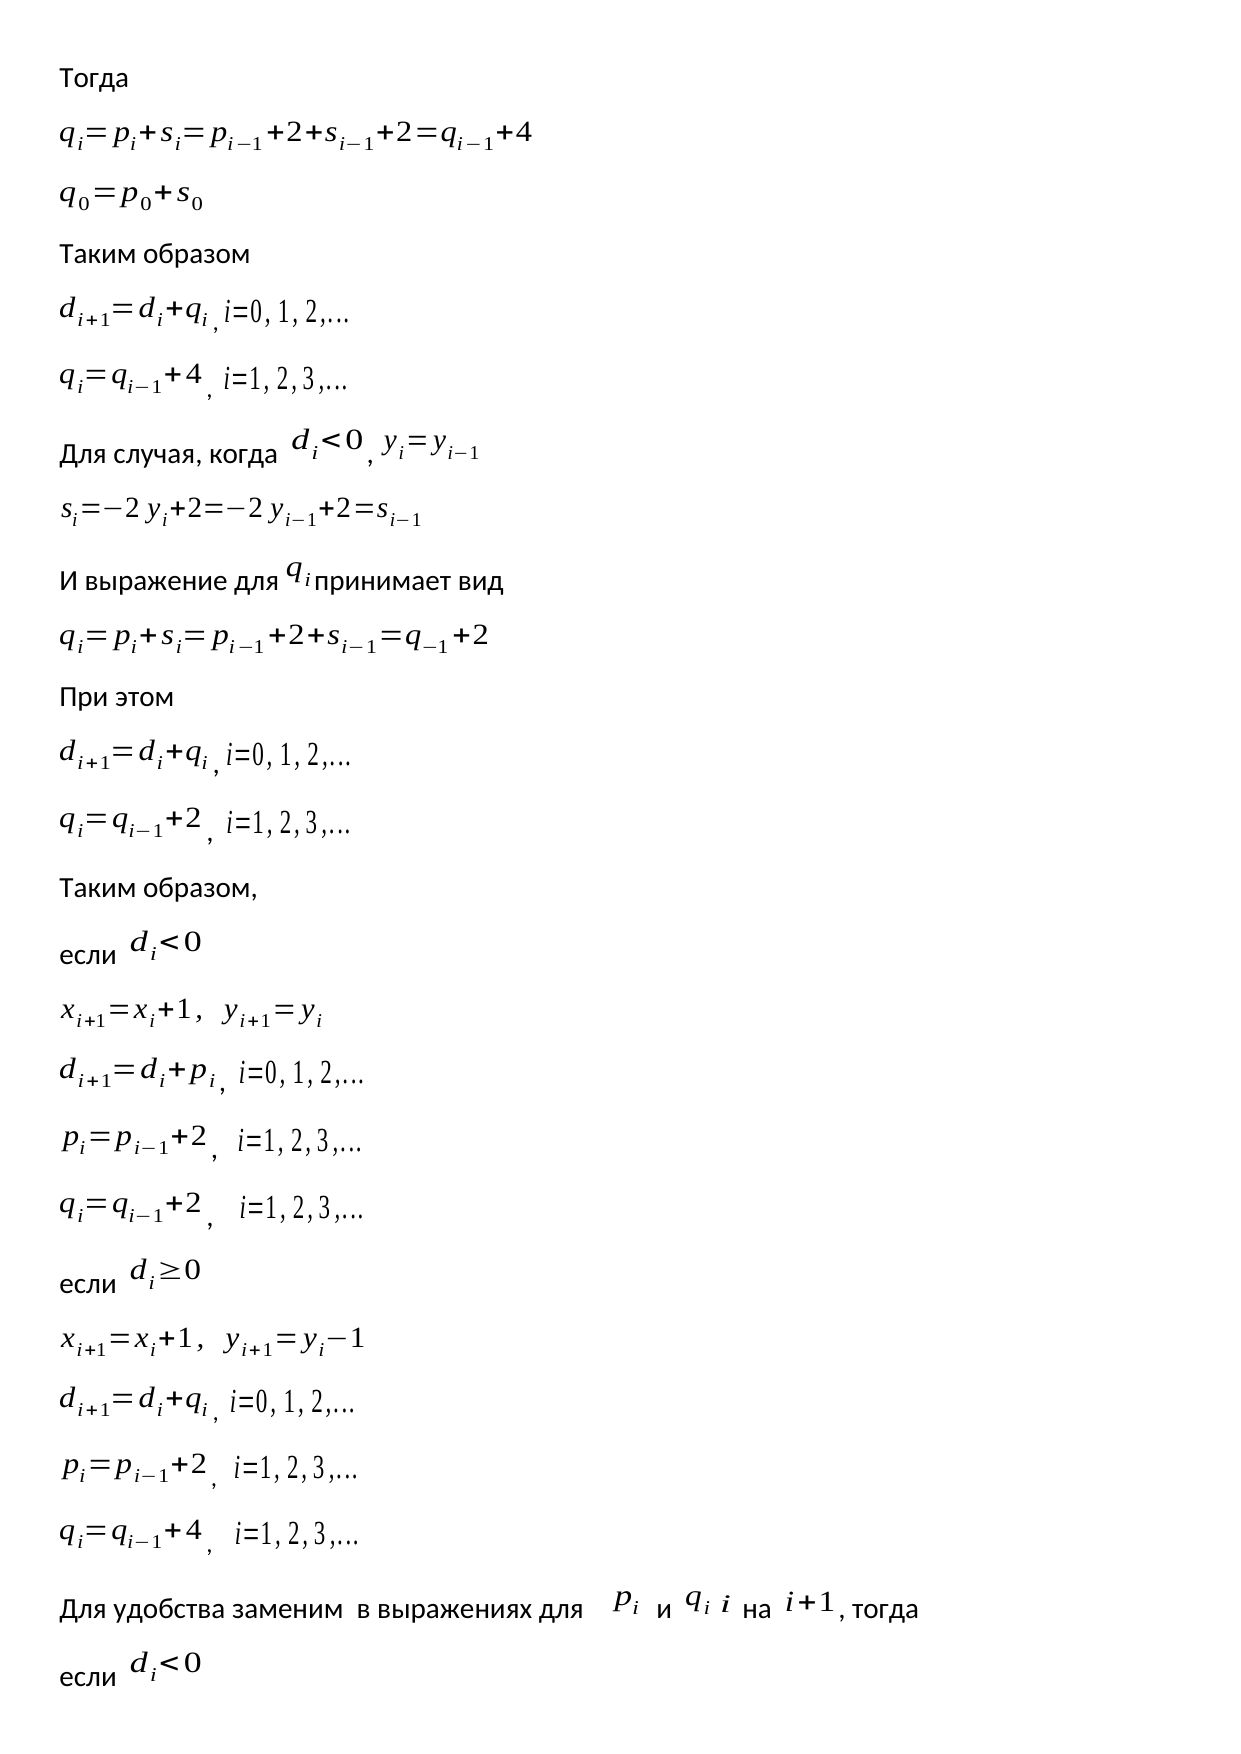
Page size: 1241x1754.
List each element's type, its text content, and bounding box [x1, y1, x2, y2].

text , [59, 1120, 1181, 1166]
text Таким образом [59, 235, 1181, 271]
text Таким образом, [59, 869, 1181, 905]
text , [59, 802, 1181, 848]
text , [59, 735, 1181, 781]
text Тогда [59, 59, 1181, 95]
text , [59, 1447, 1181, 1493]
text И выражение для принимает вид [59, 551, 1181, 597]
text если [59, 1254, 1181, 1301]
text При этом [59, 678, 1181, 714]
text , [59, 1053, 1181, 1099]
text , [59, 292, 1181, 337]
text Для случая, когда , [59, 424, 1181, 470]
text Для удобства заменим в выражениях для и на , тогда [59, 1580, 1181, 1626]
text , [59, 1381, 1181, 1427]
text если [59, 926, 1181, 972]
text , [59, 1513, 1181, 1559]
text , [59, 358, 1181, 403]
text если [59, 1647, 1181, 1693]
text , [59, 1187, 1181, 1233]
